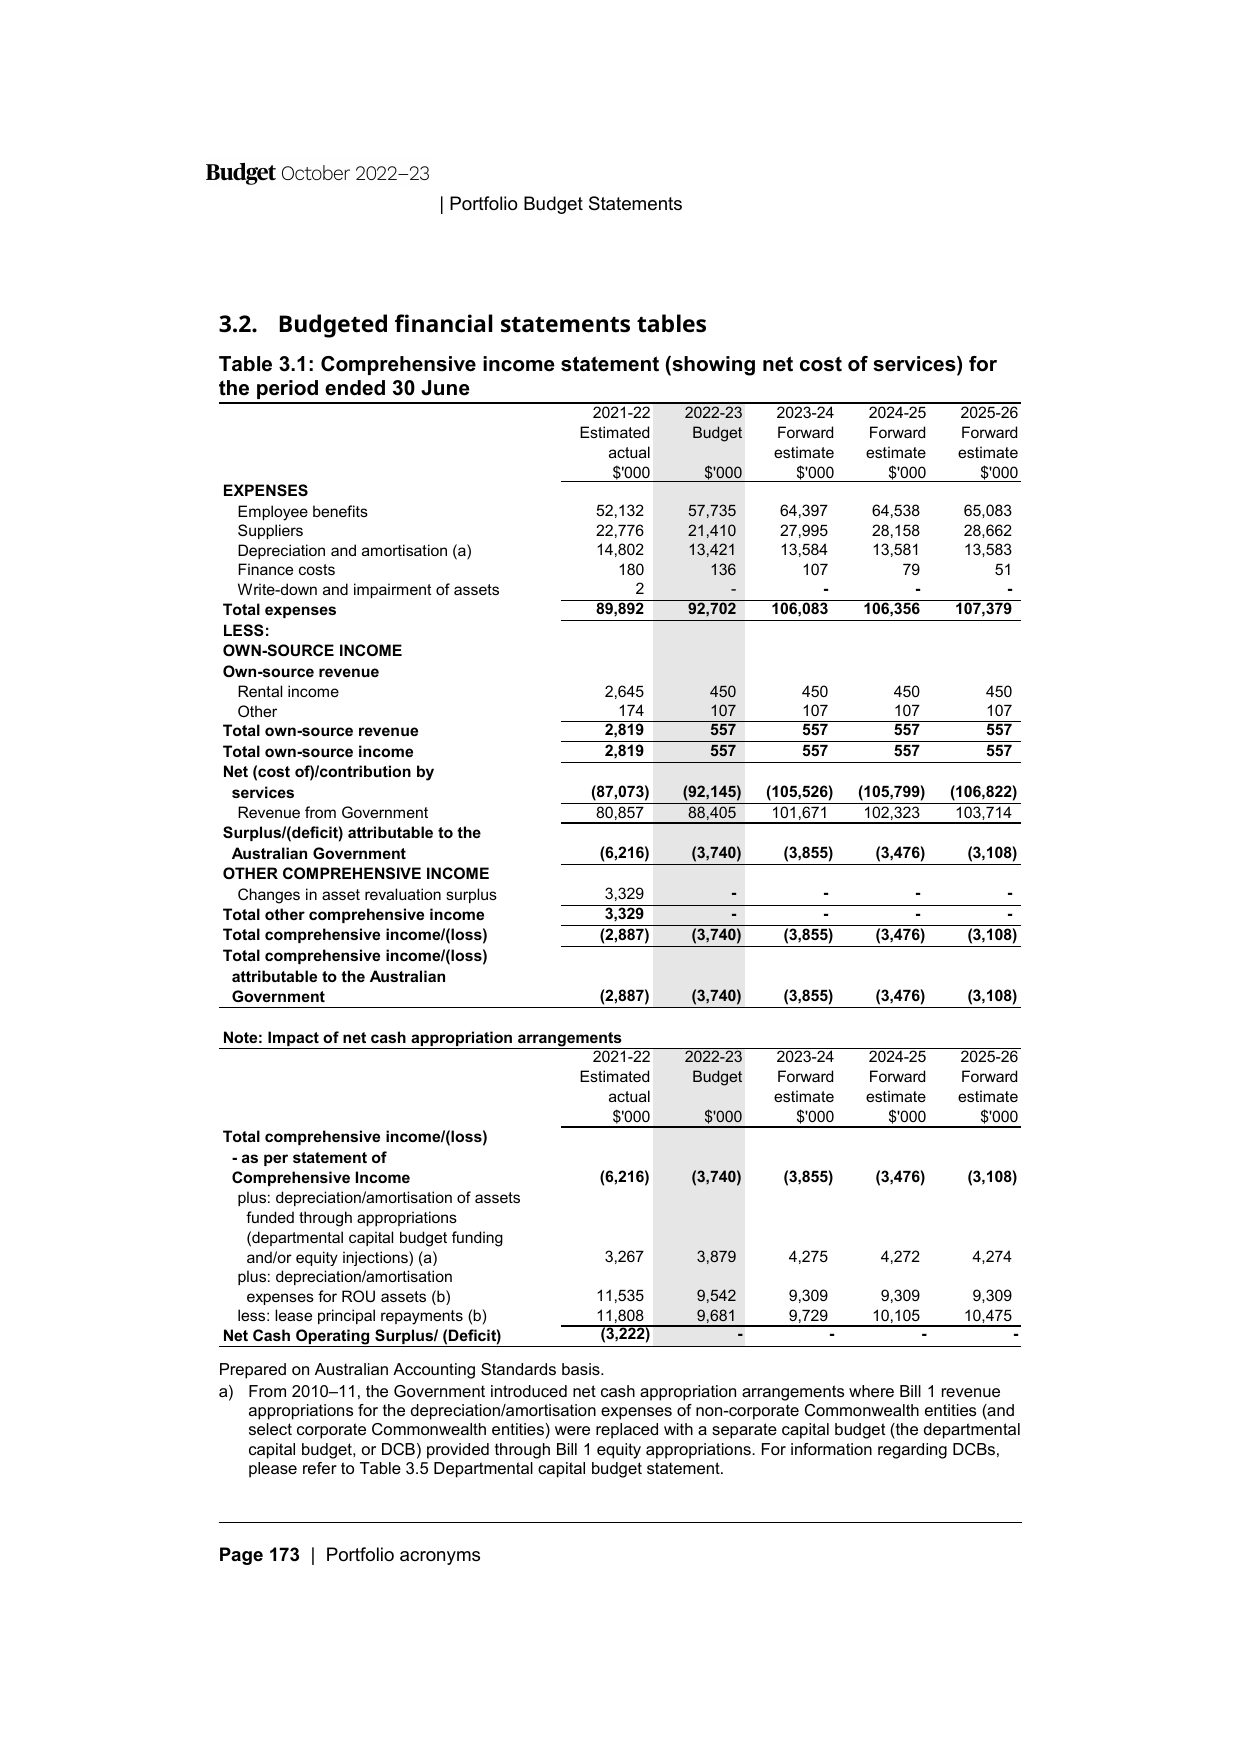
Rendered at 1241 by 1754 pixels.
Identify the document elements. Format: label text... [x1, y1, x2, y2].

text Prepared on Australian Accounting Standards basis. [218, 1359, 1022, 1379]
subtitle Table 3.1: Comprehensive income statement (showing net cost of services) for the period ended 30 June [218, 352, 1022, 399]
picture [206, 157, 429, 186]
subtitle 3.2. Budgeted financial statements tables [218, 308, 1022, 339]
list From 2010–11, the Government introduced net cash appropriation arrangements where Bill 1 revenue appropriations for the depreciation/amortisation expenses of non-corporate Commonwealth entities (and select corporate Commonwealth entities) were replaced with a separate capital budget (the departmental capital budget, or DCB) provided through Bill 1 equity appropriations. For information regarding DCBs, please refer to Table 3.5 Departmental capital budget statement. [218, 1382, 1022, 1478]
